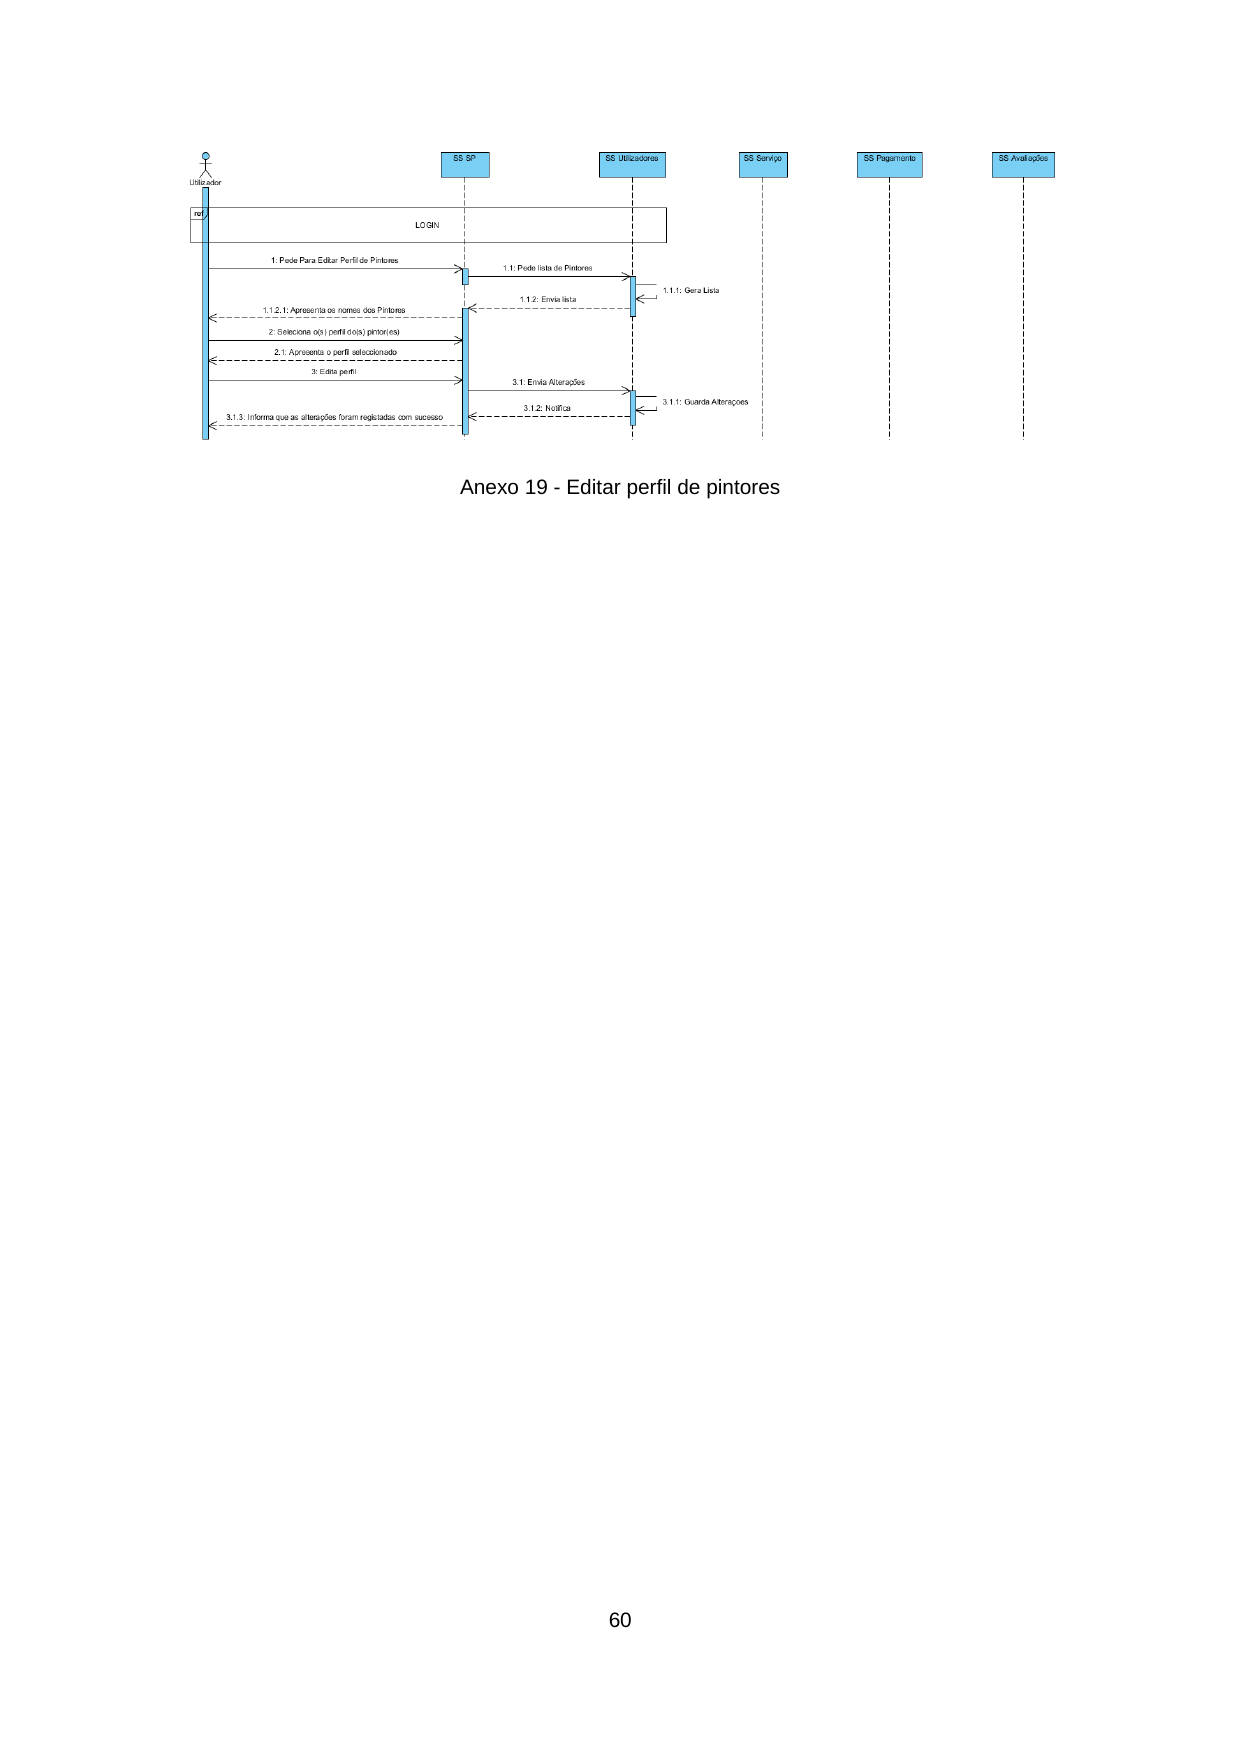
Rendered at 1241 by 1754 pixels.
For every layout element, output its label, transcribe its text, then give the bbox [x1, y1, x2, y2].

picture [177, 147, 1063, 451]
text Anexo 19 - Editar perfil de pintores [177, 474, 1063, 498]
